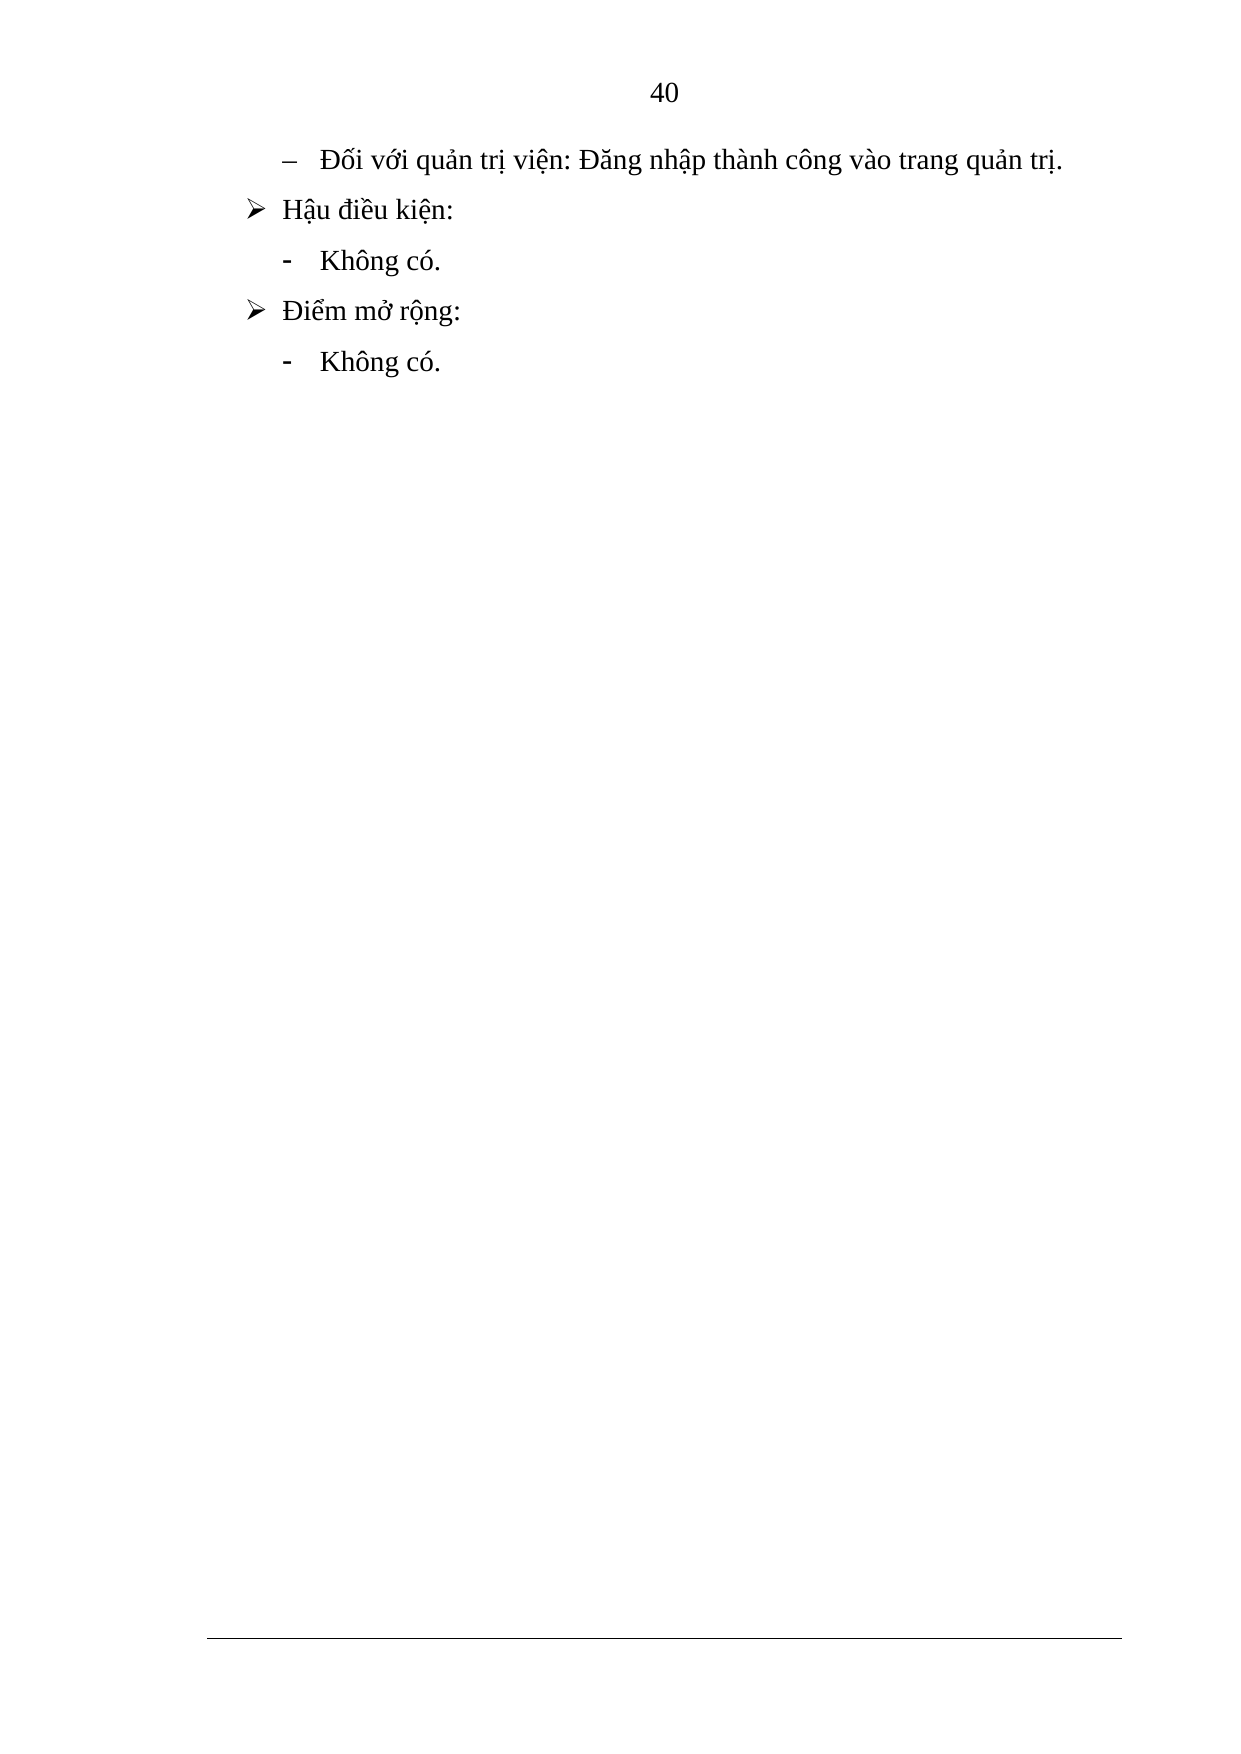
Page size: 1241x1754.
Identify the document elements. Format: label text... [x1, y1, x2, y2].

list Hậu điều kiện: [244, 192, 1122, 226]
list Đối với quản trị viện: Đăng nhập thành công vào trang quản trị. [282, 142, 1122, 176]
list Không có. [282, 243, 1122, 276]
list Không có. [282, 344, 1122, 377]
list Điểm mở rộng: [244, 293, 1122, 327]
